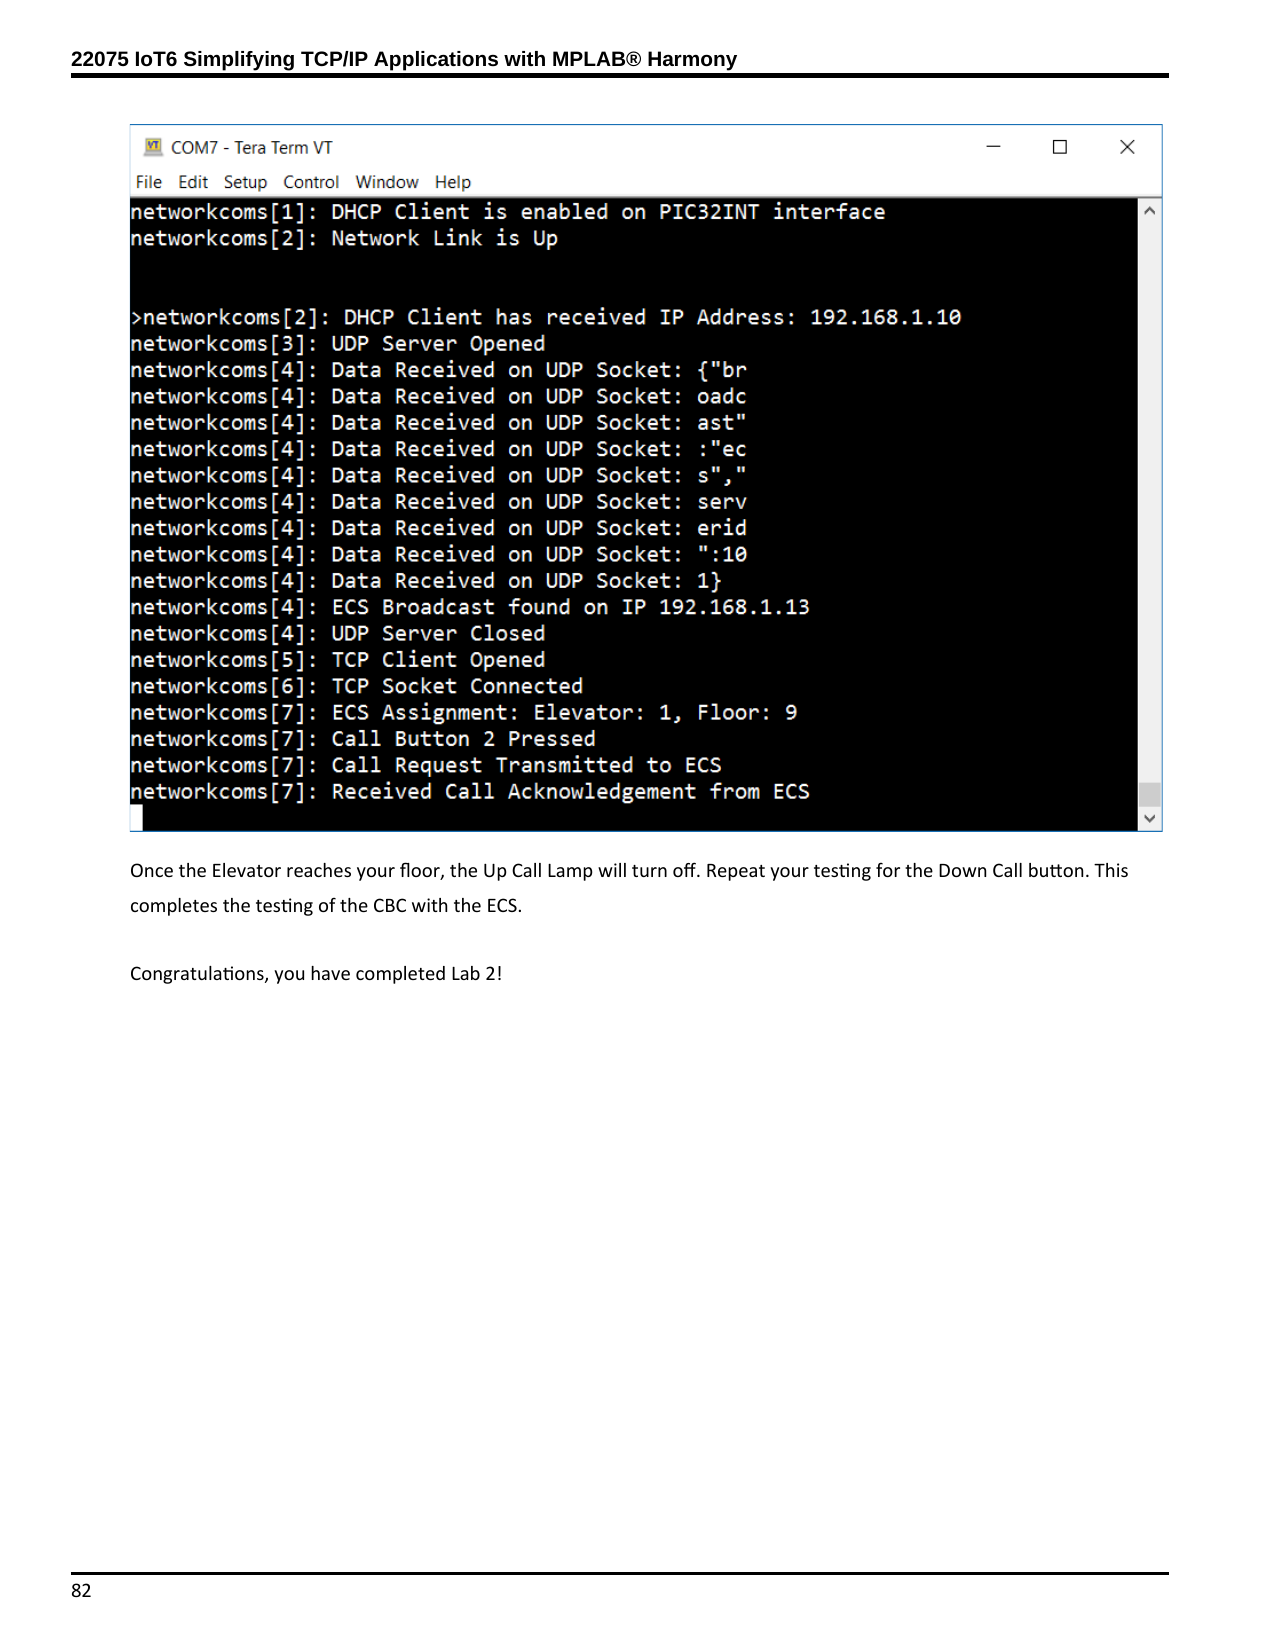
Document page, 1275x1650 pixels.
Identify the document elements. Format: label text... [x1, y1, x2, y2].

text Congratulations, you have completed Lab 2! [130, 960, 1169, 986]
table_cell [130, 106, 1169, 857]
text Once the Elevator reaches your floor, the Up Call Lamp will turn off. Repeat your testing for the Down Call button. This completes the testing of the CBC with the ECS. [130, 857, 1169, 917]
picture [129, 124, 1163, 832]
